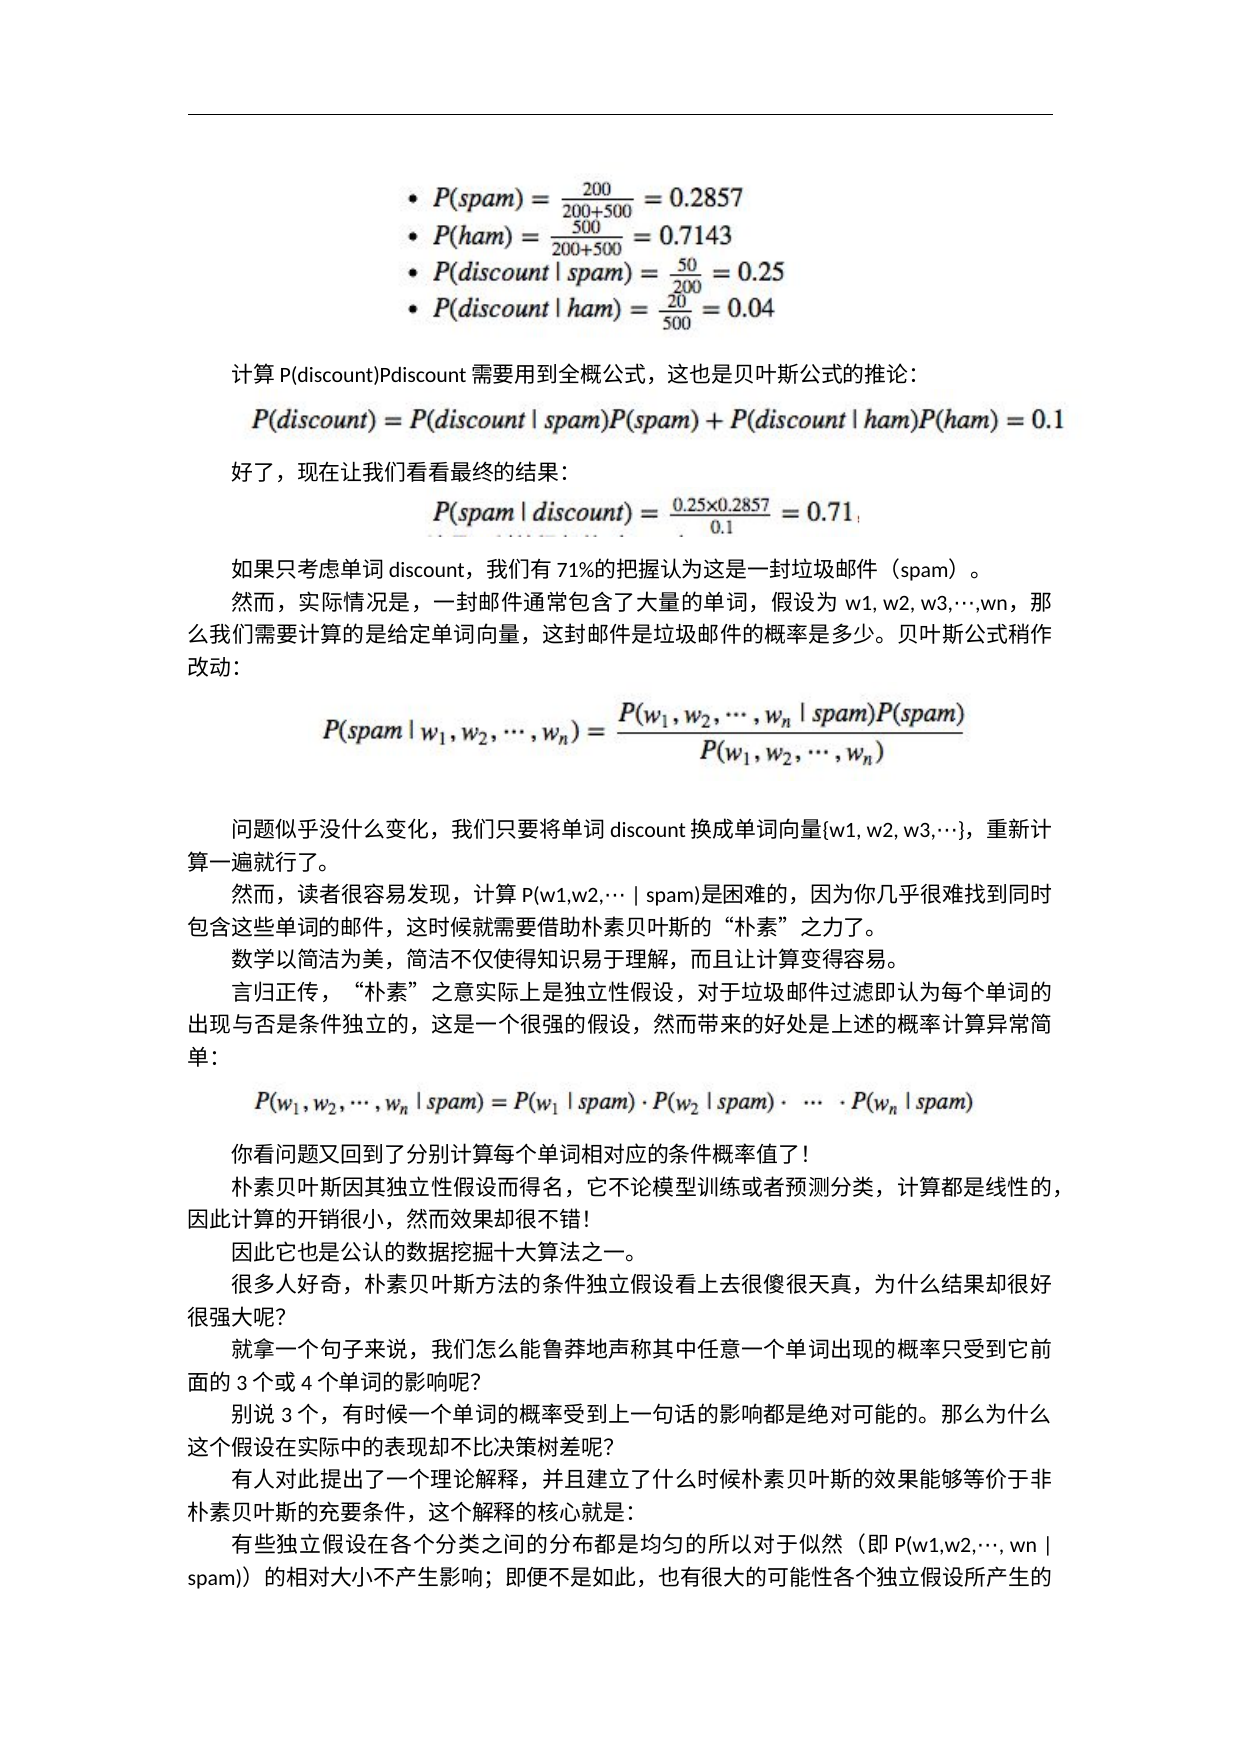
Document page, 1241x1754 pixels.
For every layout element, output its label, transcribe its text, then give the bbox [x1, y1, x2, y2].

text 好了，现在让我们看看最终的结果： [187, 454, 1053, 487]
text 如果只考虑单词discount，我们有71%的把握认为这是一封垃圾邮件（spam）。 [187, 552, 1053, 584]
text 就拿一个句子来说，我们怎么能鲁莽地声称其中任意一个单词出现的概率只受到它前面的 3 个或 4 个单词的影响呢？ [187, 1332, 1053, 1397]
text 数学以简洁为美，简洁不仅使得知识易于理解，而且让计算变得容易。 [187, 942, 1053, 974]
text 朴素贝叶斯因其独立性假设而得名，它不论模型训练或者预测分类，计算都是线性的，因此计算的开销很小，然而效果却很不错！ [187, 1169, 1053, 1234]
text 有人对此提出了一个理论解释，并且建立了什么时候朴素贝叶斯的效果能够等价于非朴素贝叶斯的充要条件，这个解释的核心就是： [187, 1462, 1053, 1527]
text 很多人好奇，朴素贝叶斯方法的条件独立假设看上去很傻很天真，为什么结果却很好很强大呢？ [187, 1267, 1053, 1332]
picture [424, 487, 860, 537]
picture [374, 162, 866, 344]
text 然而，实际情况是，一封邮件通常包含了大量的单词，假设为w1, w2, w3,⋯,wn，那么我们需要计算的是给定单词向量，这封邮件是垃圾邮件的概率是多少。贝叶斯公式稍作改动： [187, 584, 1053, 682]
text 因此它也是公认的数据挖掘十大算法之一。 [187, 1234, 1053, 1267]
text 问题似乎没什么变化，我们只要将单词discount换成单词向量{w1, w2, w3,⋯}，重新计算一遍就行了。 [187, 812, 1053, 877]
text 计算P(discount)Pdiscount需要用到全概公式，这也是贝叶斯公式的推论： [187, 357, 1053, 389]
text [187, 1527, 1053, 1592]
picture [231, 1072, 1023, 1126]
picture [307, 682, 977, 781]
text 别说 3 个，有时候一个单词的概率受到上一句话的影响都是绝对可能的。那么为什么这个假设在实际中的表现却不比决策树差呢？ [187, 1397, 1053, 1462]
text 然而，读者很容易发现，计算P(w1,w2,⋯ | spam)是困难的，因为你几乎很难找到同时包含这些单词的邮件，这时候就需要借助朴素贝叶斯的“朴素”之力了。 [187, 877, 1053, 942]
picture [231, 389, 1094, 441]
text 你看问题又回到了分别计算每个单词相对应的条件概率值了！ [187, 1137, 1053, 1169]
text 言归正传，“朴素”之意实际上是独立性假设，对于垃圾邮件过滤即认为每个单词的出现与否是条件独立的，这是一个很强的假设，然而带来的好处是上述的概率计算异常简单： [187, 974, 1053, 1072]
